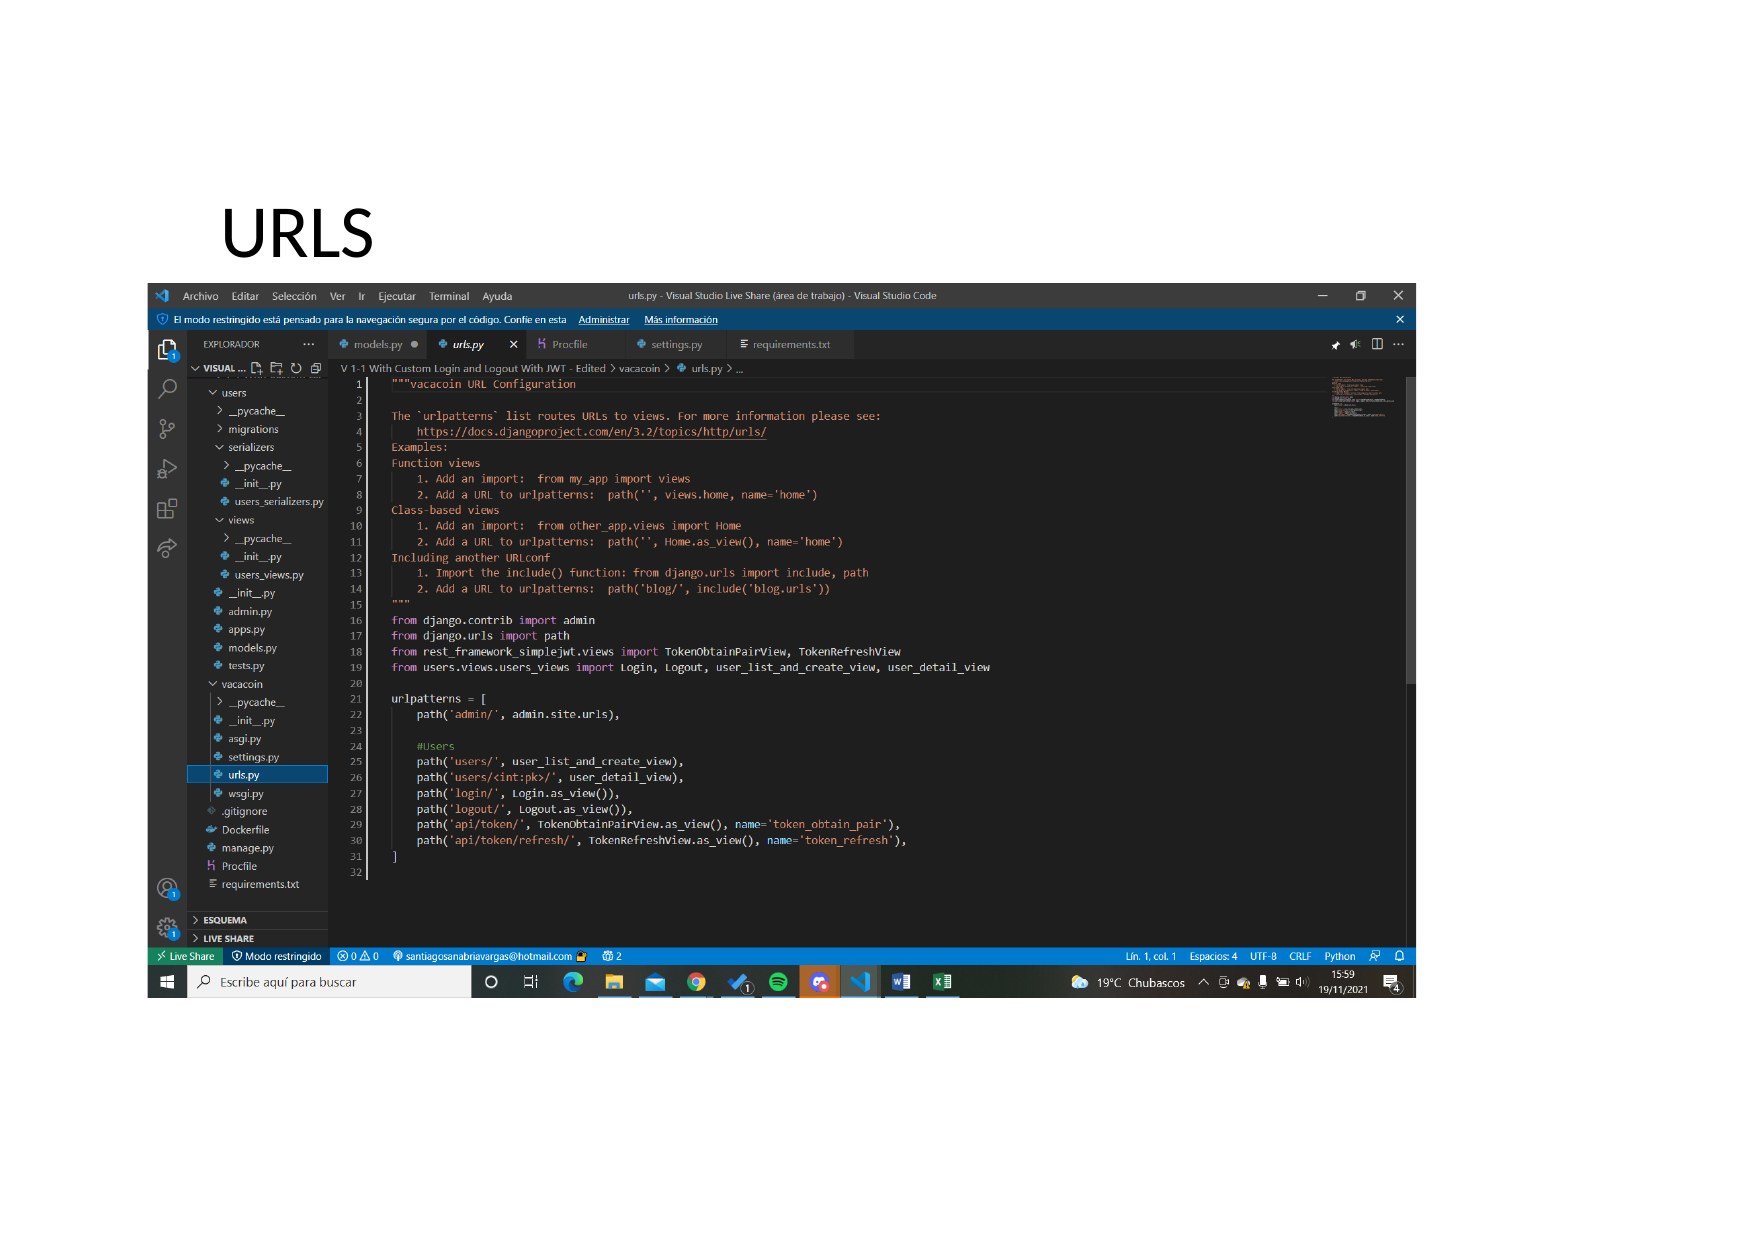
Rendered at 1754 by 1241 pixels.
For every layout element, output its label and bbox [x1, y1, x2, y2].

picture [147, 283, 1417, 998]
